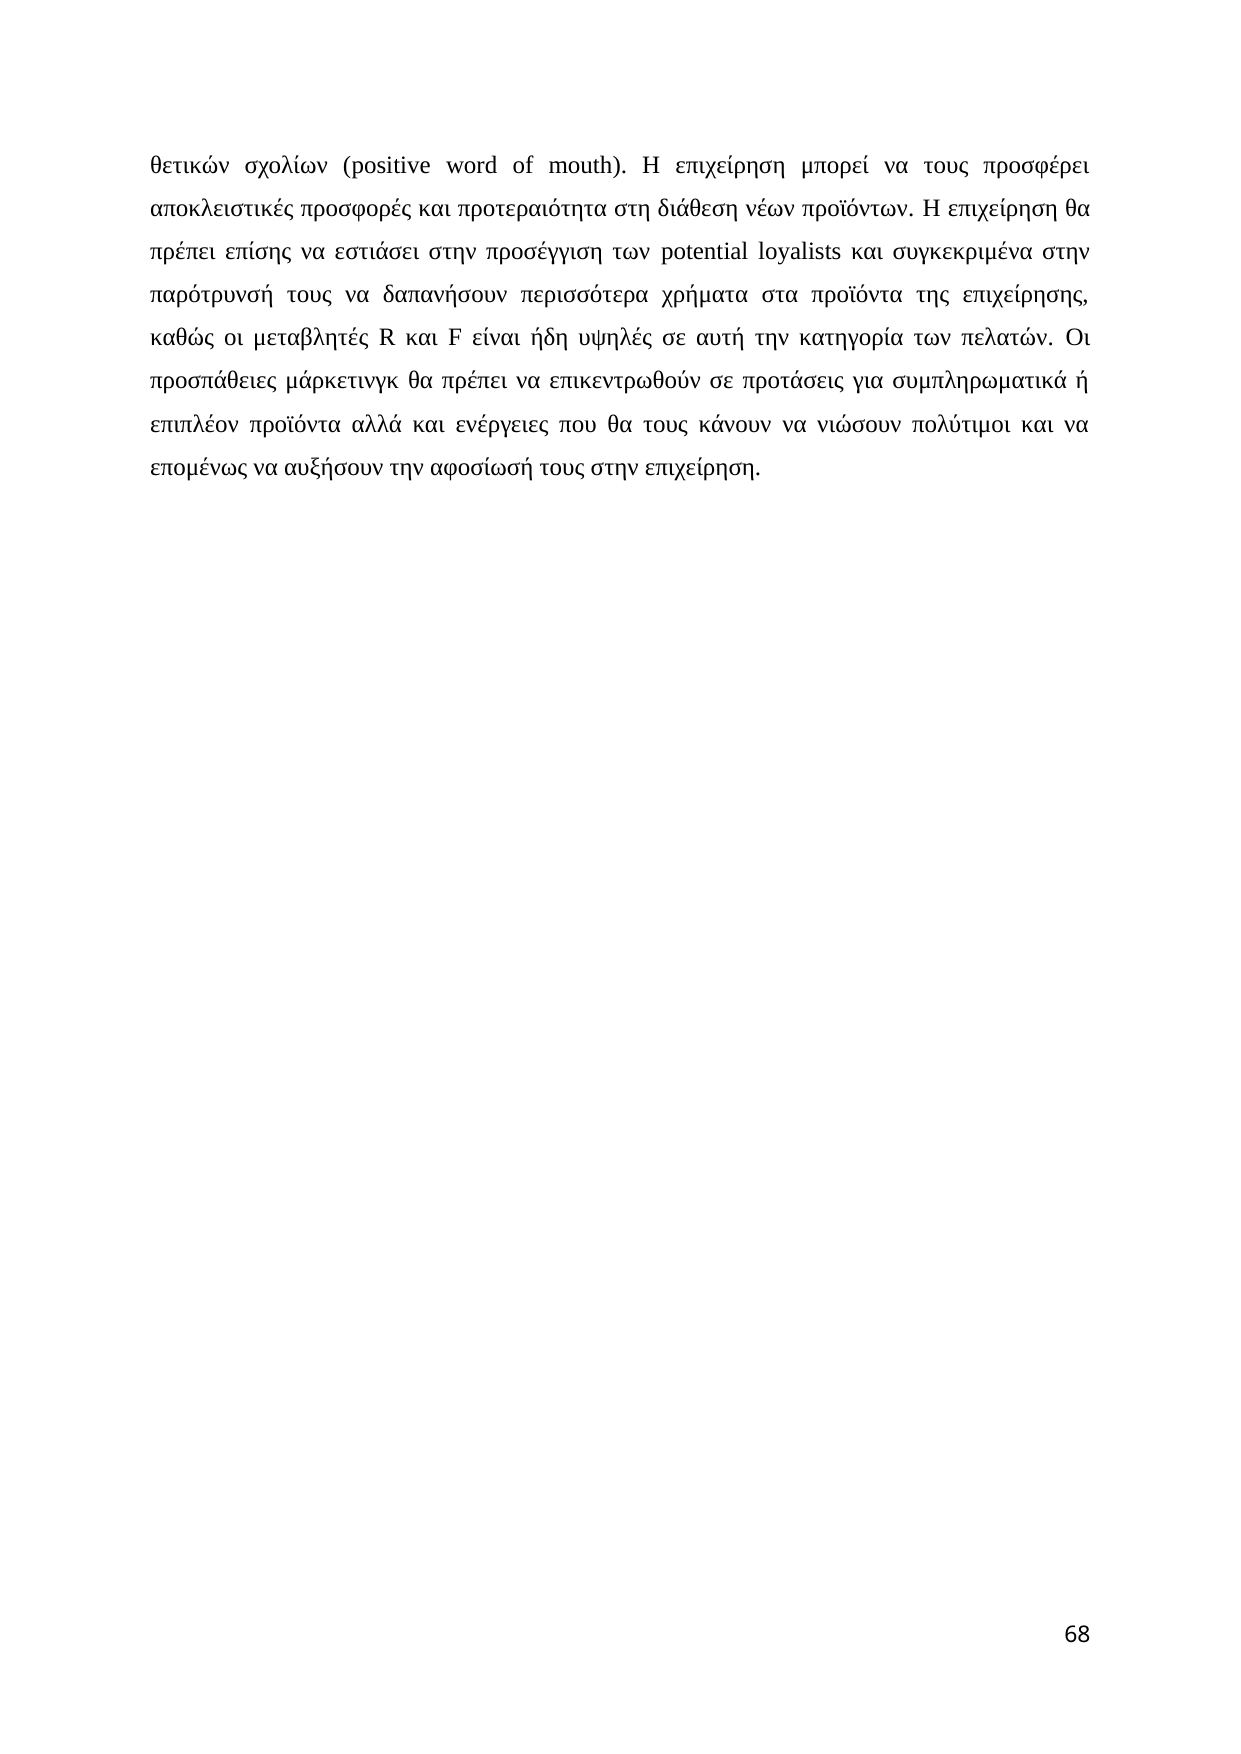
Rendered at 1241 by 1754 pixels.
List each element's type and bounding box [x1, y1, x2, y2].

text [150, 150, 1090, 481]
